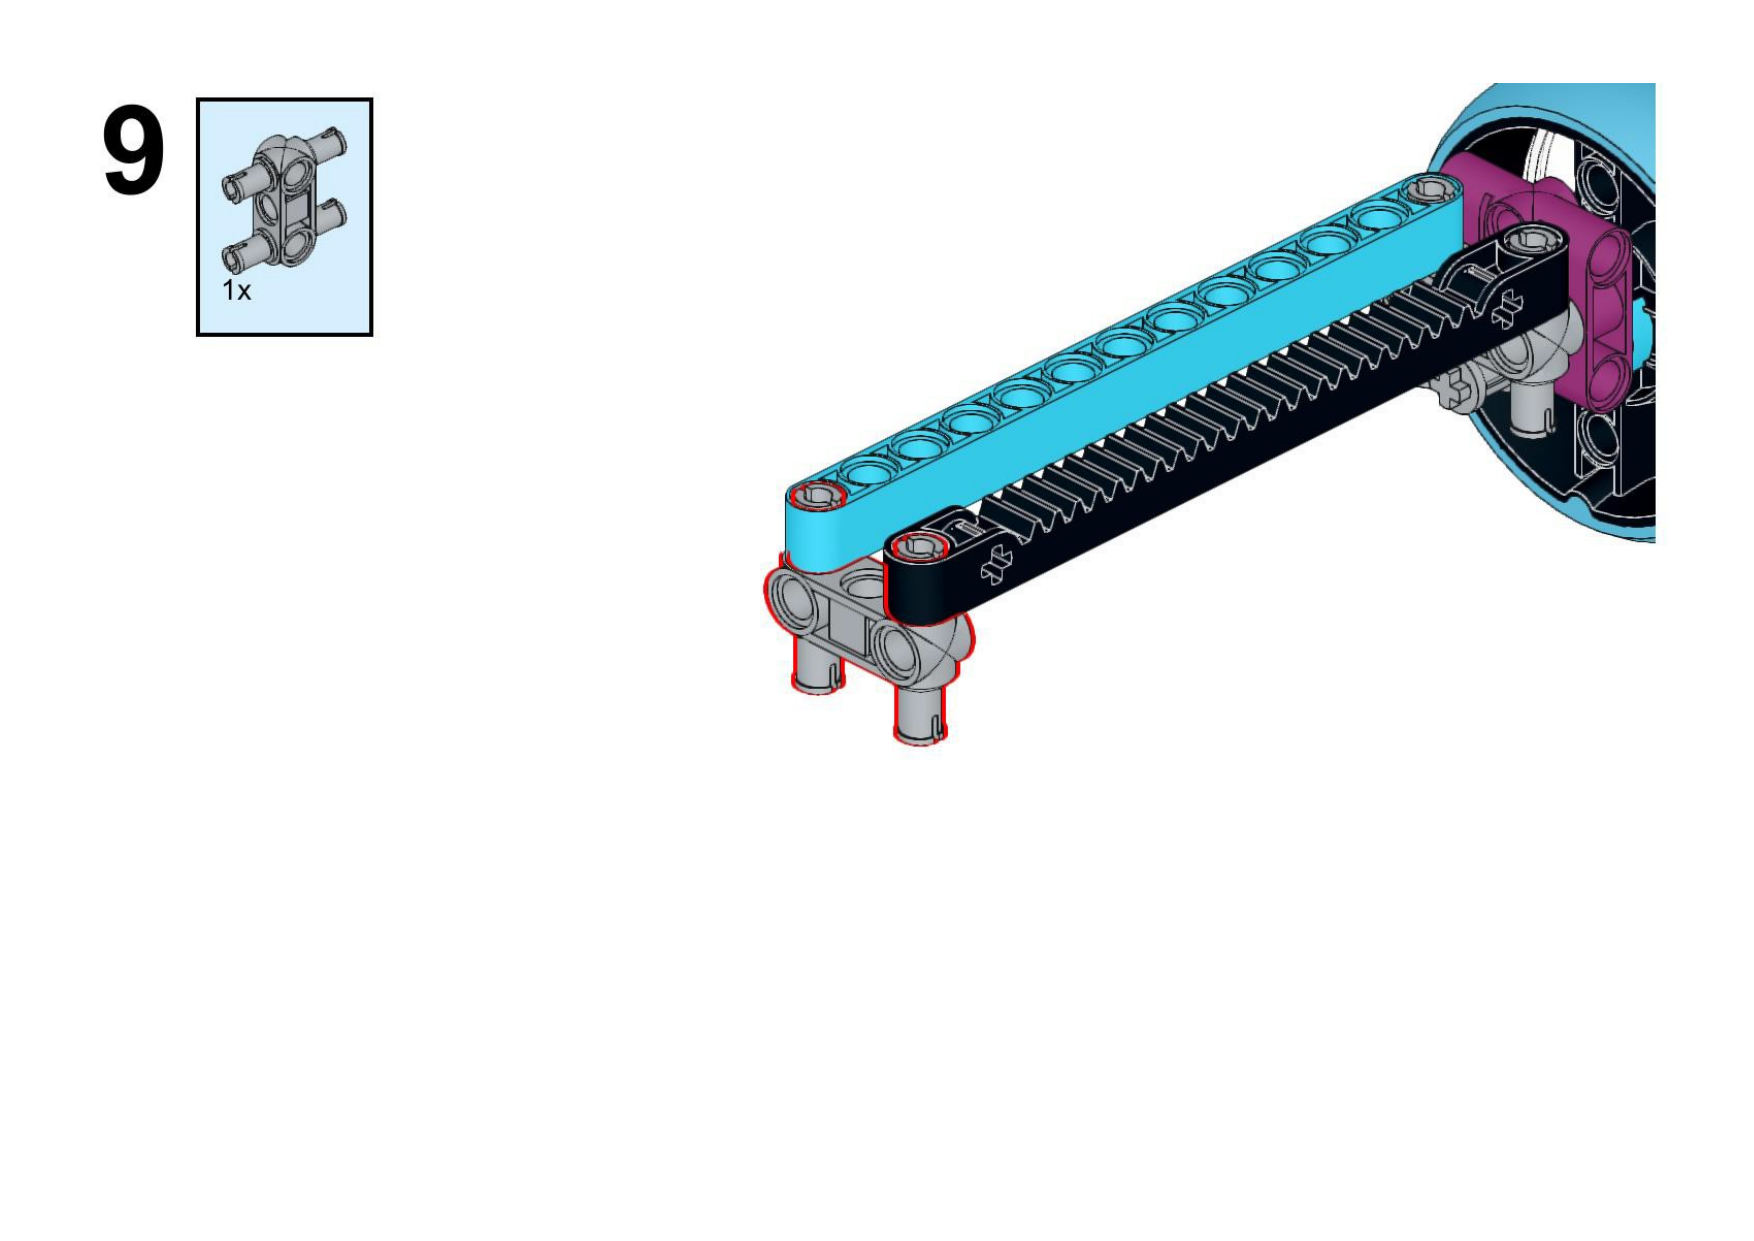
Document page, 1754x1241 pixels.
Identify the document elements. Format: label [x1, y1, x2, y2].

picture [100, 83, 1668, 760]
